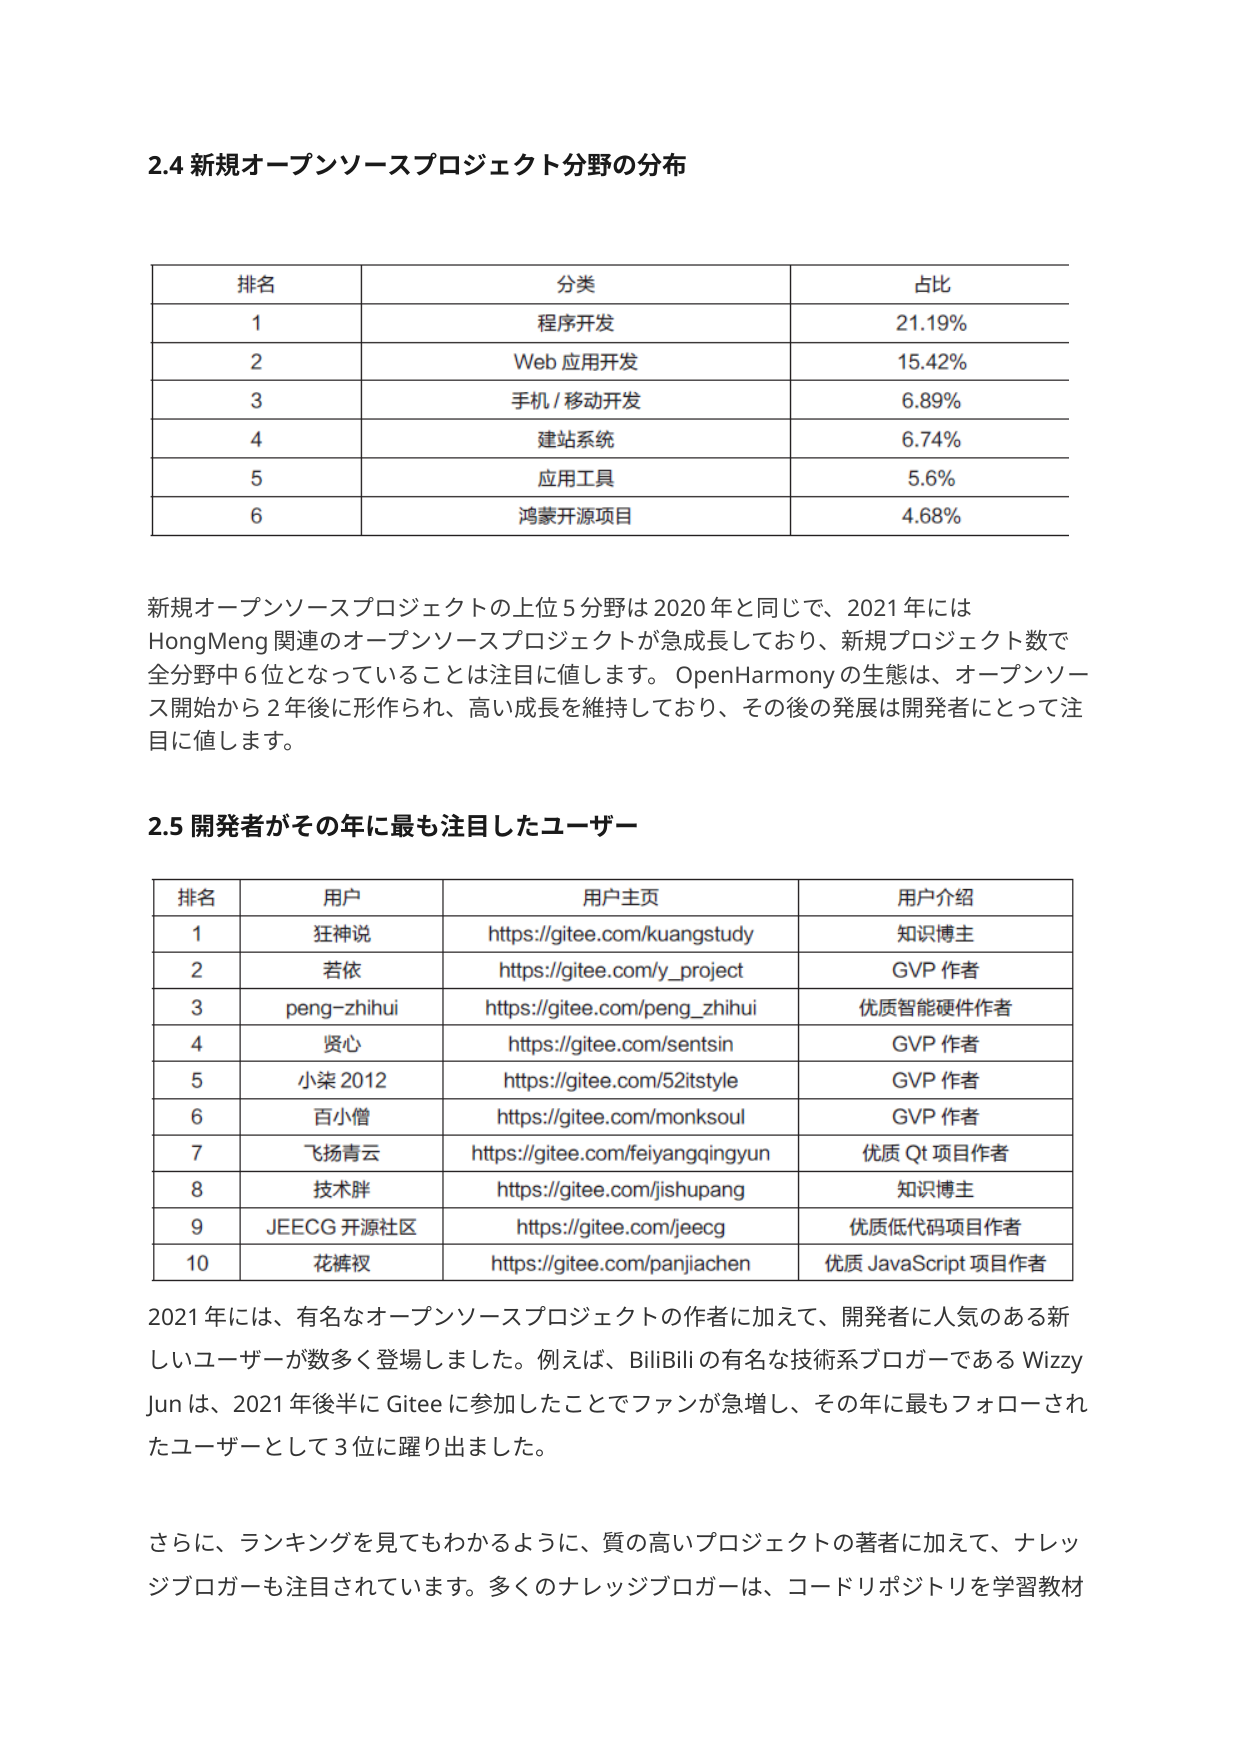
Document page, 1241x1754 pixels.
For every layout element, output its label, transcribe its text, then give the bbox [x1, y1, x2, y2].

subtitle 2.5 開発者がその年に最も注目したユーザー [148, 806, 1093, 843]
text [148, 1525, 1093, 1602]
text 新規オープンソースプロジェクトの上位5分野は2020年と同じで、2021年にはHongMeng関連のオープンソースプロジェクトが急成長しており、新規プロジェクト数で全分野中6位となっていることは注目に値します。 OpenHarmonyの生態は、オープンソース開始から2年後に形作られ、高い成長を維持しており、その後の発展は開発者にとって注目に値します。 [306, 590, 1093, 756]
subtitle 2.4 新規オープンソースプロジェクト分野の分布 [148, 146, 1093, 182]
picture [147, 874, 1076, 1290]
picture [147, 257, 1069, 540]
